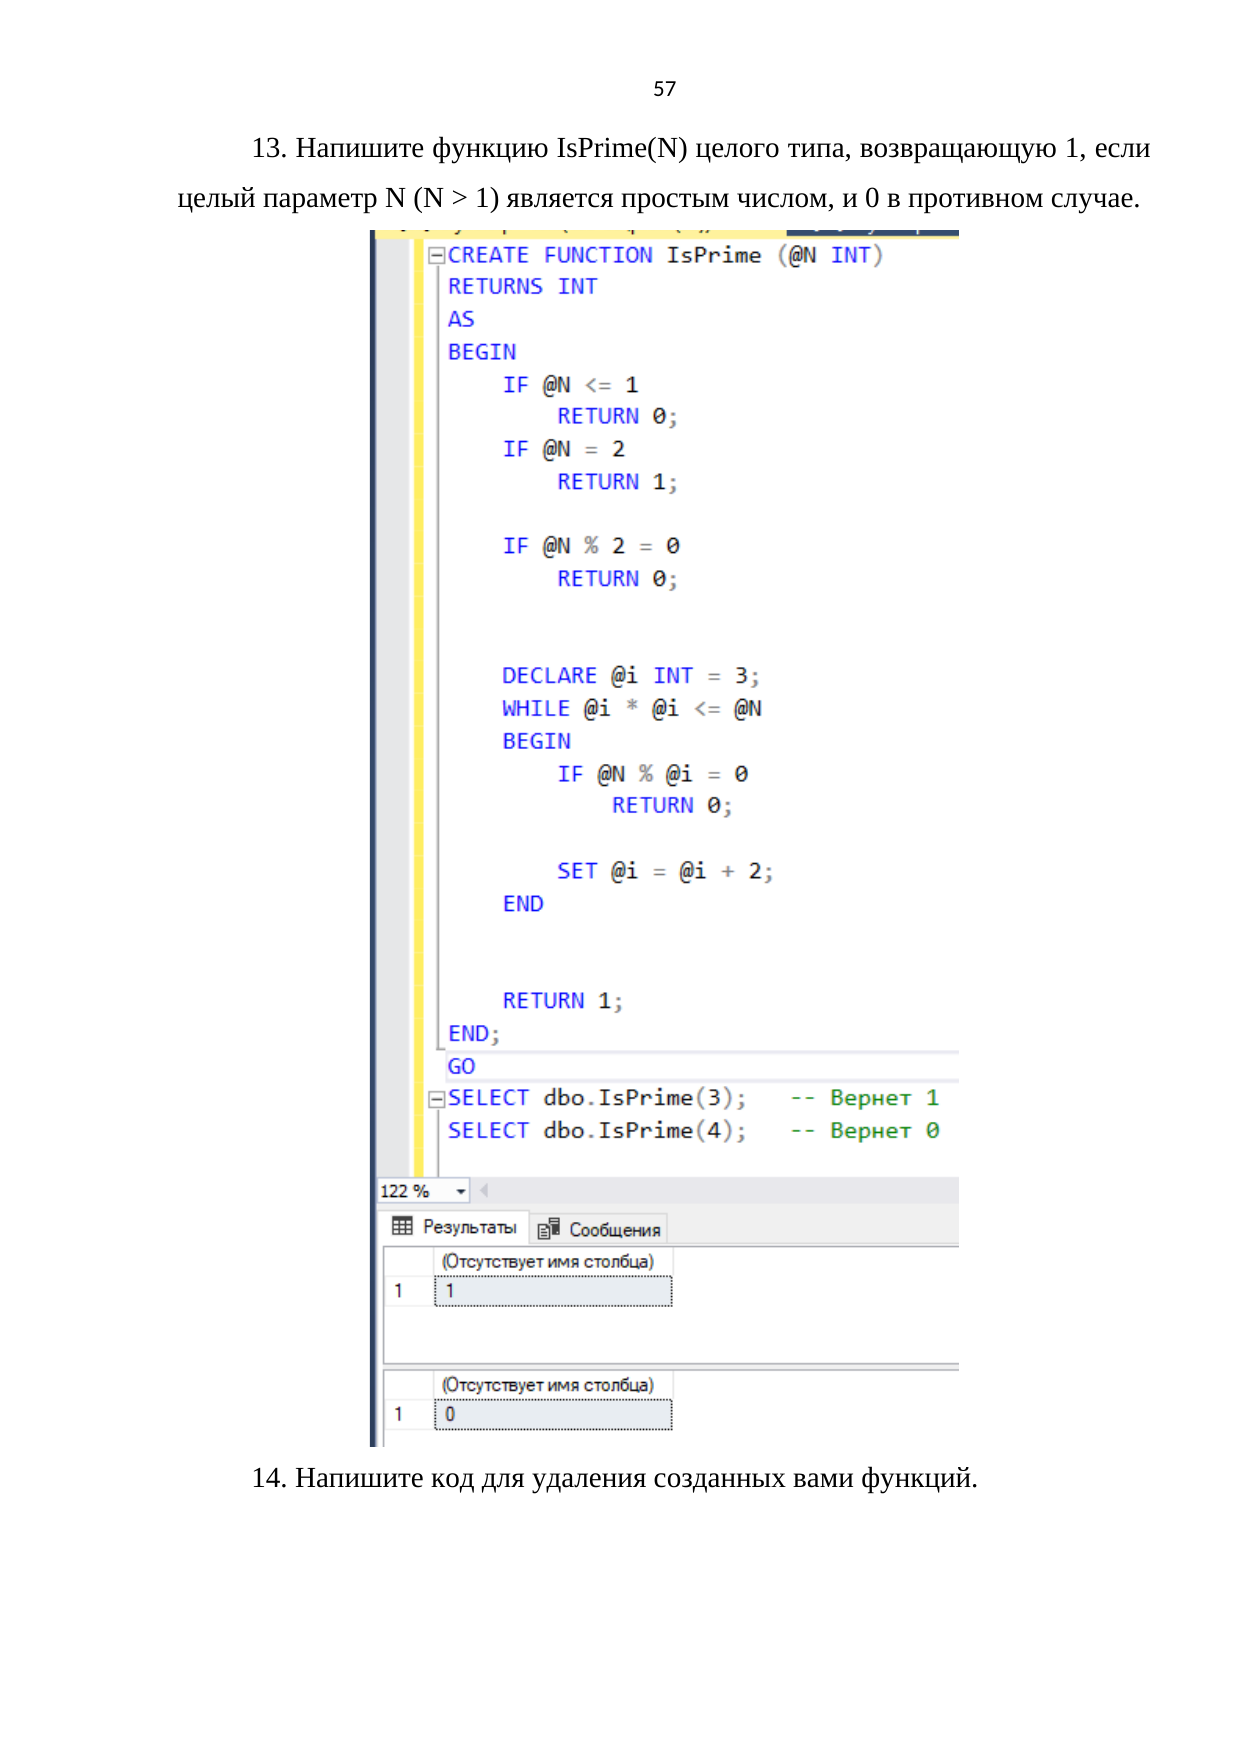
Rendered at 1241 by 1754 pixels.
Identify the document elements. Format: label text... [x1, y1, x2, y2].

picture [369, 230, 959, 1447]
list 14. Напишите код для удаления созданных вами функций. [177, 1460, 1152, 1493]
list 13. Напишите функцию IsPrime(N) целого типа, возвращающую 1, если целый параметр N (N > 1) является простым числом, и 0 в противном случае. [177, 130, 1152, 214]
